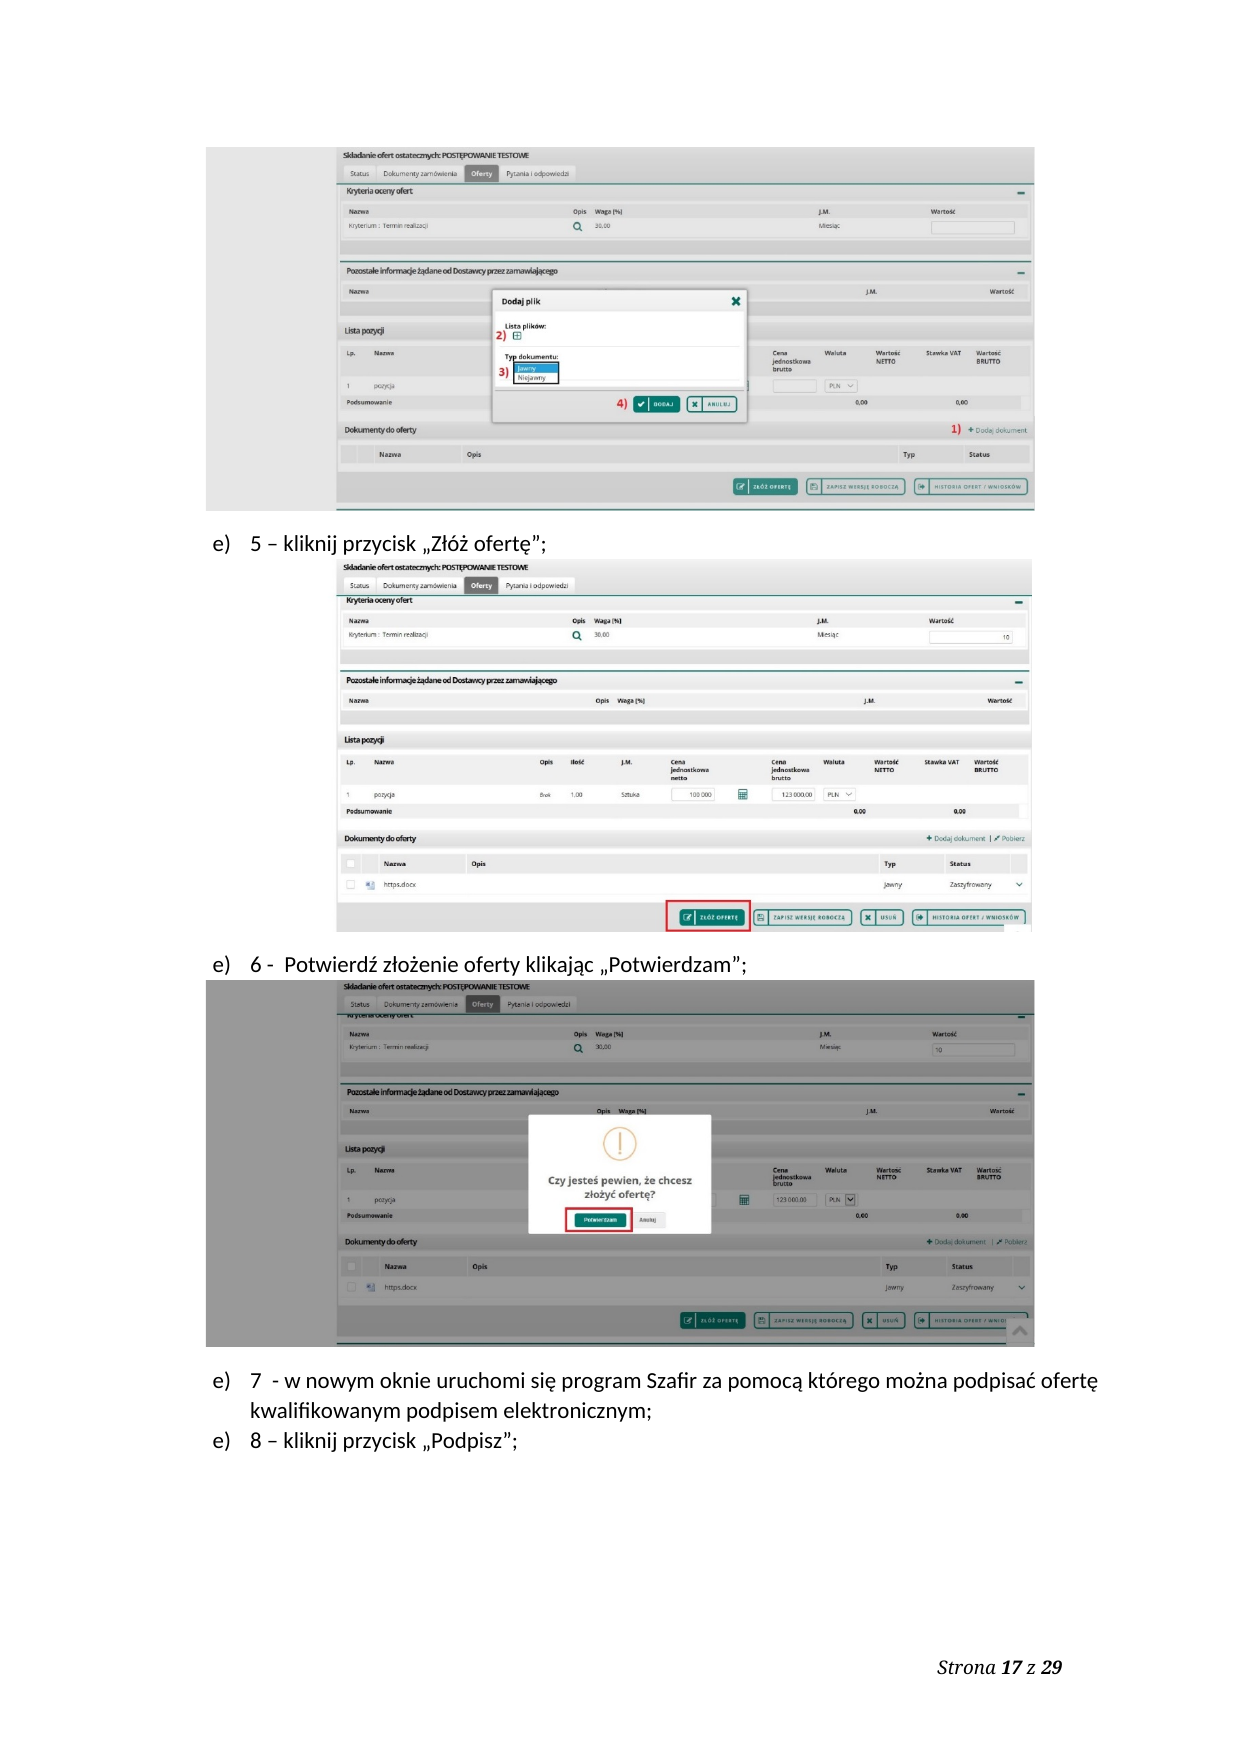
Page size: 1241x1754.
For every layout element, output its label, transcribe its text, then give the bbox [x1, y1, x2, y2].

picture [208, 559, 1032, 932]
picture [205, 980, 1035, 1347]
list 6 - Potwierdź złożenie oferty klikając „Potwierdzam”; [212, 950, 1101, 978]
list 5 – kliknij przycisk „Złóż ofertę”; [212, 529, 1101, 557]
list 8 – kliknij przycisk „Podpisz”; [212, 1426, 1101, 1454]
list 7 - w nowym oknie uruchomi się program Szafir za pomocą którego można podpisać ofertę kwalifikowanym podpisem elektronicznym; [212, 1366, 1101, 1424]
picture [205, 147, 1035, 511]
